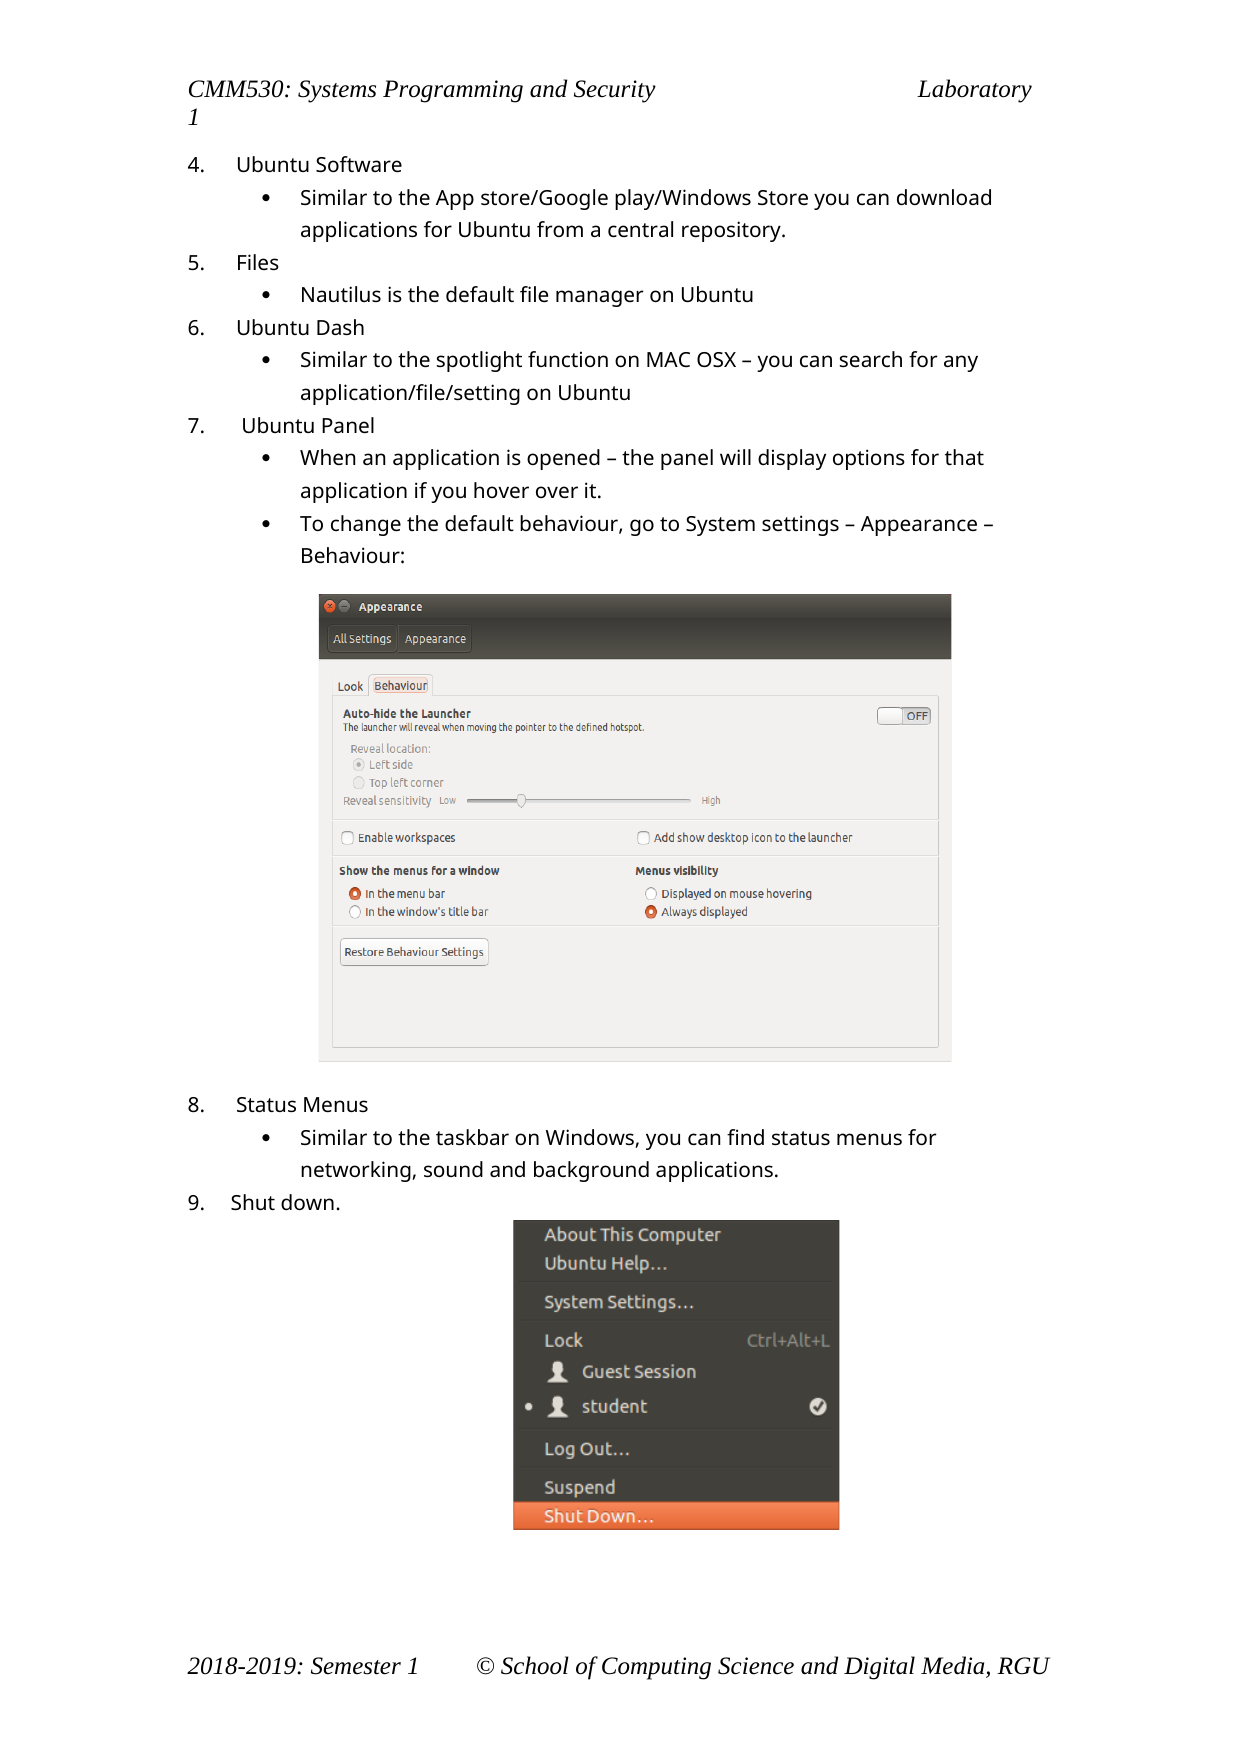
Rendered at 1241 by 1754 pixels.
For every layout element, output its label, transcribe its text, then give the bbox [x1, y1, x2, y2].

picture [513, 1220, 840, 1530]
list Ubuntu Panel [187, 411, 1053, 439]
list Nautilus is the default file manager on Ubuntu [262, 280, 1053, 309]
list Ubuntu Dash [187, 313, 1053, 341]
list Status Menus [187, 1090, 1053, 1118]
picture [318, 594, 952, 1062]
list Similar to the App store/Google play/Windows Store you can download applications for Ubuntu from a central repository. [262, 183, 1053, 244]
list Ubuntu Software [187, 150, 1053, 178]
list When an application is opened – the panel will display options for that application if you hover over it. [262, 443, 1053, 504]
list Similar to the taskbar on Windows, you can find status menus for networking, sound and background applications. [262, 1123, 1053, 1184]
list Shut down. [187, 1188, 1053, 1216]
list To change the default behaviour, go to System settings – Appearance – Behaviour: [262, 509, 1053, 570]
list Files [187, 248, 1053, 276]
list Similar to the spotlight function on MAC OSX – you can search for any application/file/setting on Ubuntu [262, 346, 1053, 407]
